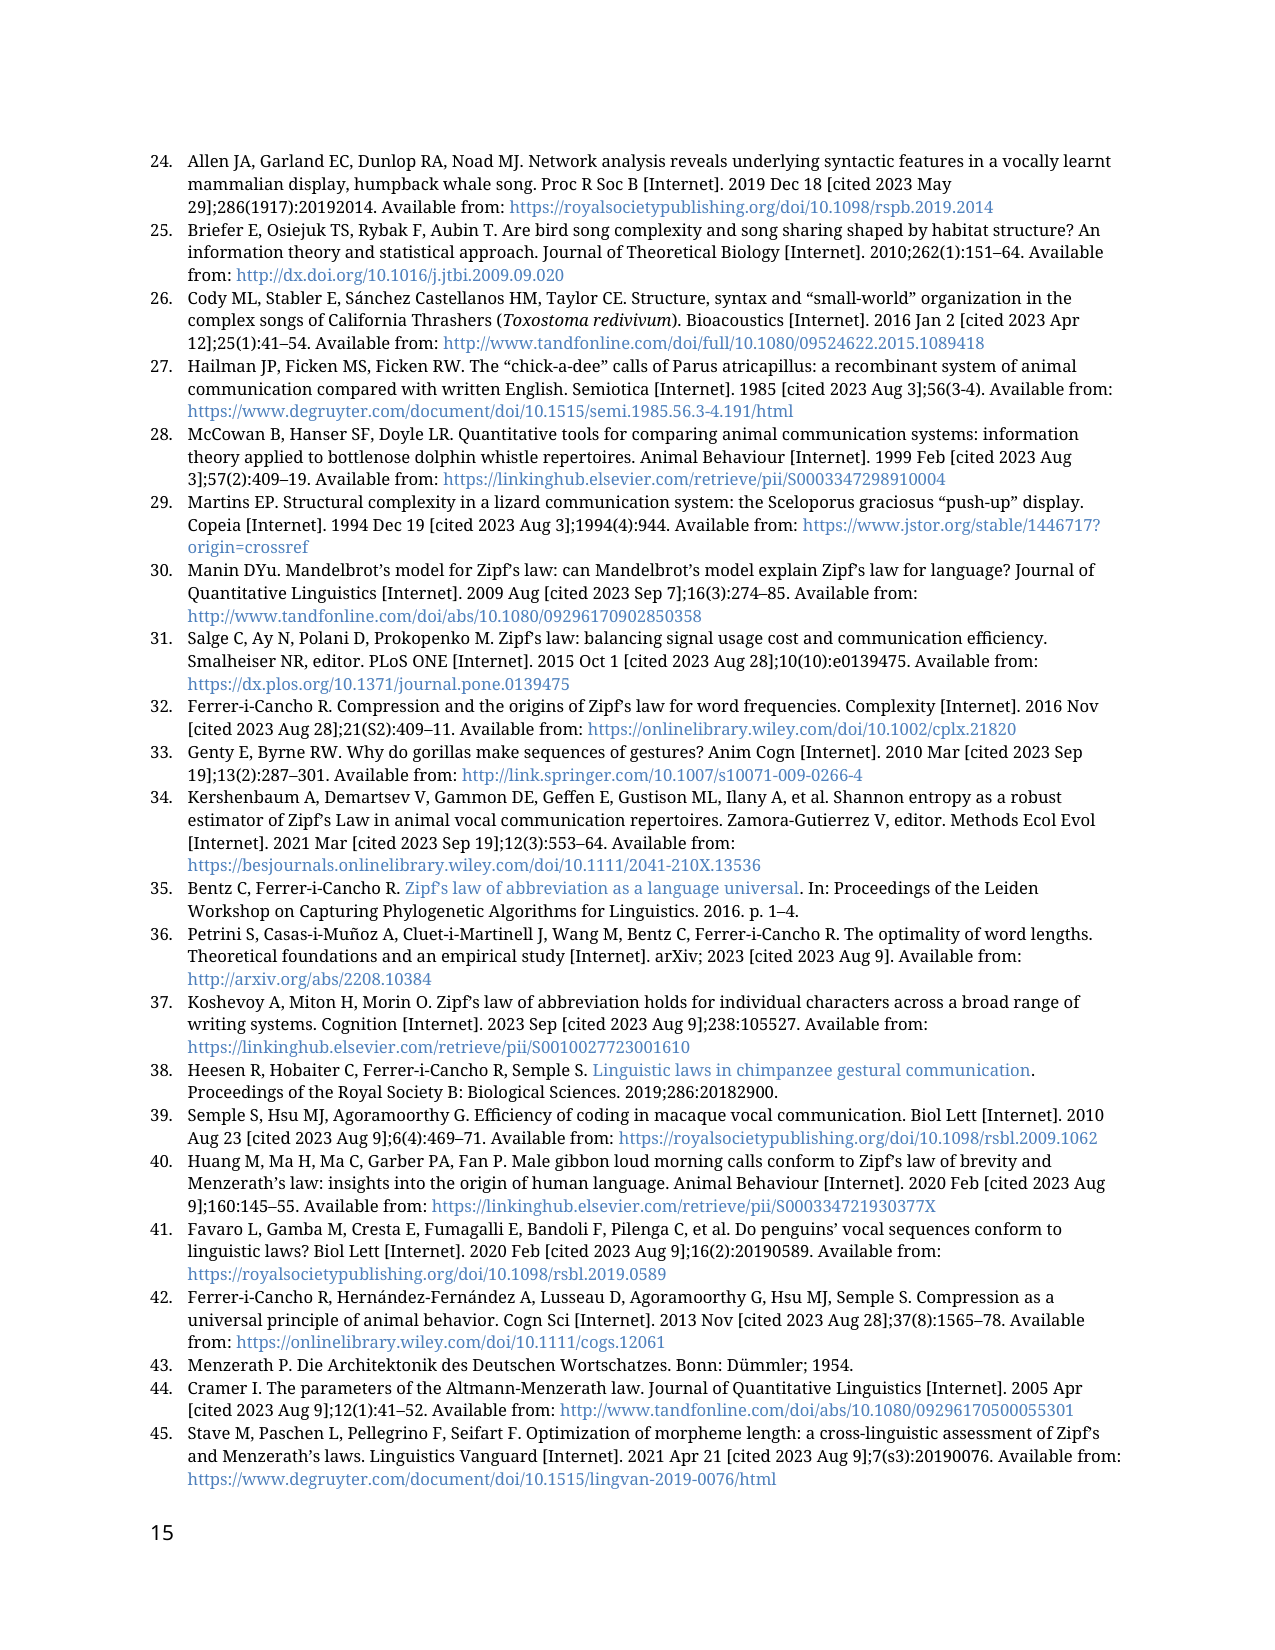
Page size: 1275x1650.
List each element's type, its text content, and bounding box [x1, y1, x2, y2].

text 35. Bentz C, Ferrer-i-Cancho R. Zipf’s law of abbreviation as a language universal. In: Proceedings of the Leiden Workshop on Capturing Phylogenetic Algorithms for Linguistics. 2016. p. 1–4. [150, 877, 1125, 922]
text 31. Salge C, Ay N, Polani D, Prokopenko M. Zipf’s law: balancing signal usage cost and communication efficiency. Smalheiser NR, editor. PLoS ONE [Internet]. 2015 Oct 1 [cited 2023 Aug 28];10(10):e0139475. Available from: https://dx.plos.org/10.1371/journal.pone.0139475 [150, 627, 1125, 695]
text 36. Petrini S, Casas-i-Muñoz A, Cluet-i-Martinell J, Wang M, Bentz C, Ferrer-i-Cancho R. The optimality of word lengths. Theoretical foundations and an empirical study [Internet]. arXiv; 2023 [cited 2023 Aug 9]. Available from: http://arxiv.org/abs/2208.10384 [150, 922, 1125, 990]
text 34. Kershenbaum A, Demartsev V, Gammon DE, Geffen E, Gustison ML, Ilany A, et al. Shannon entropy as a robust estimator of Zipf’s Law in animal vocal communication repertoires. Zamora‐Gutierrez V, editor. Methods Ecol Evol [Internet]. 2021 Mar [cited 2023 Sep 19];12(3):553–64. Available from: https://besjournals.onlinelibrary.wiley.com/doi/10.1111/2041-210X.13536 [150, 786, 1125, 877]
text 41. Favaro L, Gamba M, Cresta E, Fumagalli E, Bandoli F, Pilenga C, et al. Do penguins’ vocal sequences conform to linguistic laws? Biol Lett [Internet]. 2020 Feb [cited 2023 Aug 9];16(2):20190589. Available from: https://royalsocietypublishing.org/doi/10.1098/rsbl.2019.0589 [150, 1217, 1125, 1285]
text 44. Cramer I. The parameters of the Altmann-Menzerath law. Journal of Quantitative Linguistics [Internet]. 2005 Apr [cited 2023 Aug 9];12(1):41–52. Available from: http://www.tandfonline.com/doi/abs/10.1080/09296170500055301 [150, 1376, 1125, 1422]
text 40. Huang M, Ma H, Ma C, Garber PA, Fan P. Male gibbon loud morning calls conform to Zipf’s law of brevity and Menzerath’s law: insights into the origin of human language. Animal Behaviour [Internet]. 2020 Feb [cited 2023 Aug 9];160:145–55. Available from: https://linkinghub.elsevier.com/retrieve/pii/S000334721930377X [150, 1149, 1125, 1217]
text 24. Allen JA, Garland EC, Dunlop RA, Noad MJ. Network analysis reveals underlying syntactic features in a vocally learnt mammalian display, humpback whale song. Proc R Soc B [Internet]. 2019 Dec 18 [cited 2023 May 29];286(1917):20192014. Available from: https://royalsocietypublishing.org/doi/10.1098/rspb.2019.2014 [150, 150, 1125, 218]
text 29. Martins EP. Structural complexity in a lizard communication system: the Sceloporus graciosus “push-up” display. Copeia [Internet]. 1994 Dec 19 [cited 2023 Aug 3];1994(4):944. Available from: https://www.jstor.org/stable/1446717?origin=crossref [150, 491, 1125, 559]
text 45. Stave M, Paschen L, Pellegrino F, Seifart F. Optimization of morpheme length: a cross-linguistic assessment of Zipf’s and Menzerath’s laws. Linguistics Vanguard [Internet]. 2021 Apr 21 [cited 2023 Aug 9];7(s3):20190076. Available from: https://www.degruyter.com/document/doi/10.1515/lingvan-2019-0076/html [150, 1422, 1125, 1490]
text 38. Heesen R, Hobaiter C, Ferrer-i-Cancho R, Semple S. Linguistic laws in chimpanzee gestural communication. Proceedings of the Royal Society B: Biological Sciences. 2019;286:20182900. [150, 1058, 1125, 1104]
text 42. Ferrer-i-Cancho R, Hernández-Fernández A, Lusseau D, Agoramoorthy G, Hsu MJ, Semple S. Compression as a universal principle of animal behavior. Cogn Sci [Internet]. 2013 Nov [cited 2023 Aug 28];37(8):1565–78. Available from: https://onlinelibrary.wiley.com/doi/10.1111/cogs.12061 [150, 1285, 1125, 1353]
text 27. Hailman JP, Ficken MS, Ficken RW. The “chick-a-dee” calls of Parus atricapillus: a recombinant system of animal communication compared with written English. Semiotica [Internet]. 1985 [cited 2023 Aug 3];56(3-4). Available from: https://www.degruyter.com/document/doi/10.1515/semi.1985.56.3-4.191/html [150, 354, 1125, 422]
text 30. Manin DYu. Mandelbrot’s model for Zipf’s law: can Mandelbrot’s model explain Zipf’s law for language? Journal of Quantitative Linguistics [Internet]. 2009 Aug [cited 2023 Sep 7];16(3):274–85. Available from: http://www.tandfonline.com/doi/abs/10.1080/09296170902850358 [150, 559, 1125, 627]
text 28. McCowan B, Hanser SF, Doyle LR. Quantitative tools for comparing animal communication systems: information theory applied to bottlenose dolphin whistle repertoires. Animal Behaviour [Internet]. 1999 Feb [cited 2023 Aug 3];57(2):409–19. Available from: https://linkinghub.elsevier.com/retrieve/pii/S0003347298910004 [150, 422, 1125, 491]
text 37. Koshevoy A, Miton H, Morin O. Zipf’s law of abbreviation holds for individual characters across a broad range of writing systems. Cognition [Internet]. 2023 Sep [cited 2023 Aug 9];238:105527. Available from: https://linkinghub.elsevier.com/retrieve/pii/S0010027723001610 [150, 990, 1125, 1058]
text 33. Genty E, Byrne RW. Why do gorillas make sequences of gestures? Anim Cogn [Internet]. 2010 Mar [cited 2023 Sep 19];13(2):287–301. Available from: http://link.springer.com/10.1007/s10071-009-0266-4 [150, 740, 1125, 786]
text 39. Semple S, Hsu MJ, Agoramoorthy G. Efficiency of coding in macaque vocal communication. Biol Lett [Internet]. 2010 Aug 23 [cited 2023 Aug 9];6(4):469–71. Available from: https://royalsocietypublishing.org/doi/10.1098/rsbl.2009.1062 [150, 1104, 1125, 1149]
text 43. Menzerath P. Die Architektonik des Deutschen Wortschatzes. Bonn: Dümmler; 1954. [150, 1353, 1125, 1376]
text 25. Briefer E, Osiejuk TS, Rybak F, Aubin T. Are bird song complexity and song sharing shaped by habitat structure? An information theory and statistical approach. Journal of Theoretical Biology [Internet]. 2010;262(1):151–64. Available from: http://dx.doi.org/10.1016/j.jtbi.2009.09.020 [150, 218, 1125, 286]
text 26. Cody ML, Stabler E, Sánchez Castellanos HM, Taylor CE. Structure, syntax and “small-world” organization in the complex songs of California Thrashers (Toxostoma redivivum). Bioacoustics [Internet]. 2016 Jan 2 [cited 2023 Apr 12];25(1):41–54. Available from: http://www.tandfonline.com/doi/full/10.1080/09524622.2015.1089418 [150, 286, 1125, 354]
text 32. Ferrer-i-Cancho R. Compression and the origins of Zipf’s law for word frequencies. Complexity [Internet]. 2016 Nov [cited 2023 Aug 28];21(S2):409–11. Available from: https://onlinelibrary.wiley.com/doi/10.1002/cplx.21820 [150, 695, 1125, 740]
